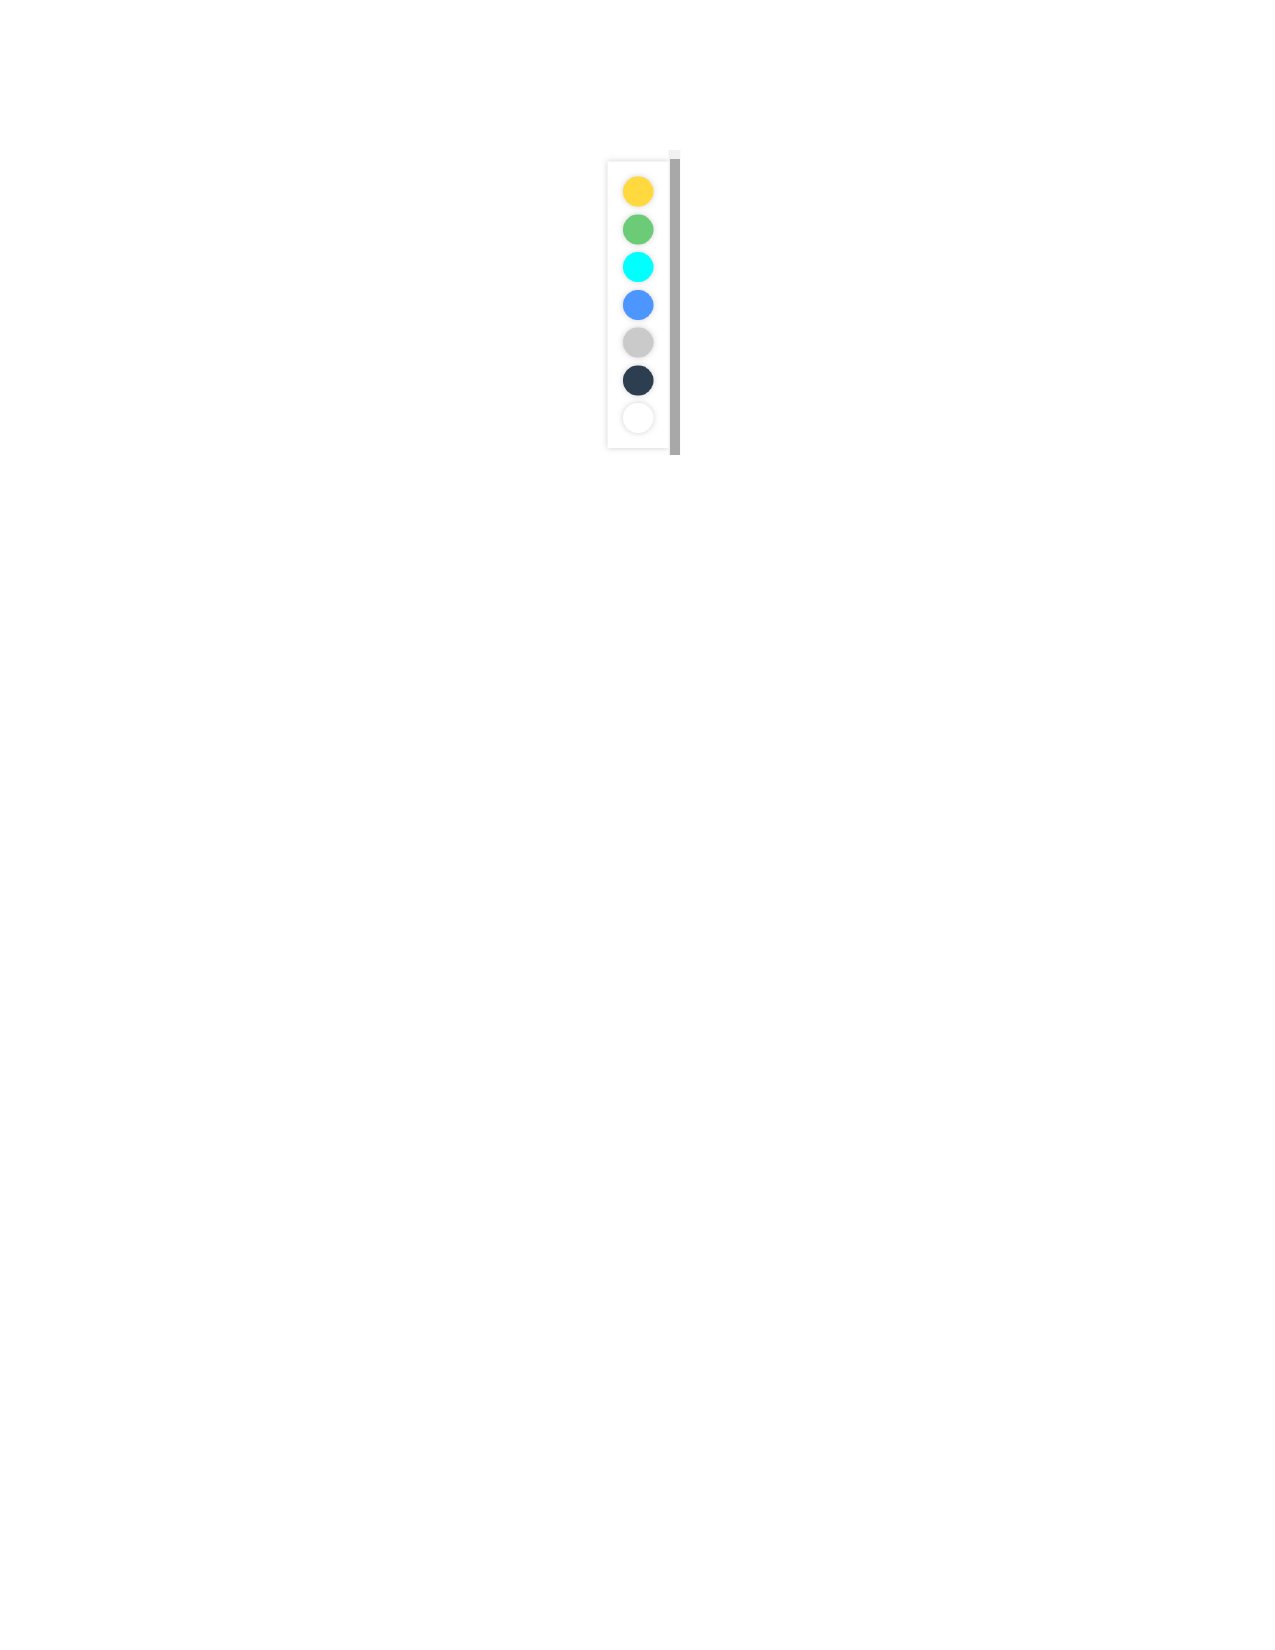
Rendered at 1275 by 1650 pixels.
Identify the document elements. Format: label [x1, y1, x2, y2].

picture [594, 150, 681, 455]
